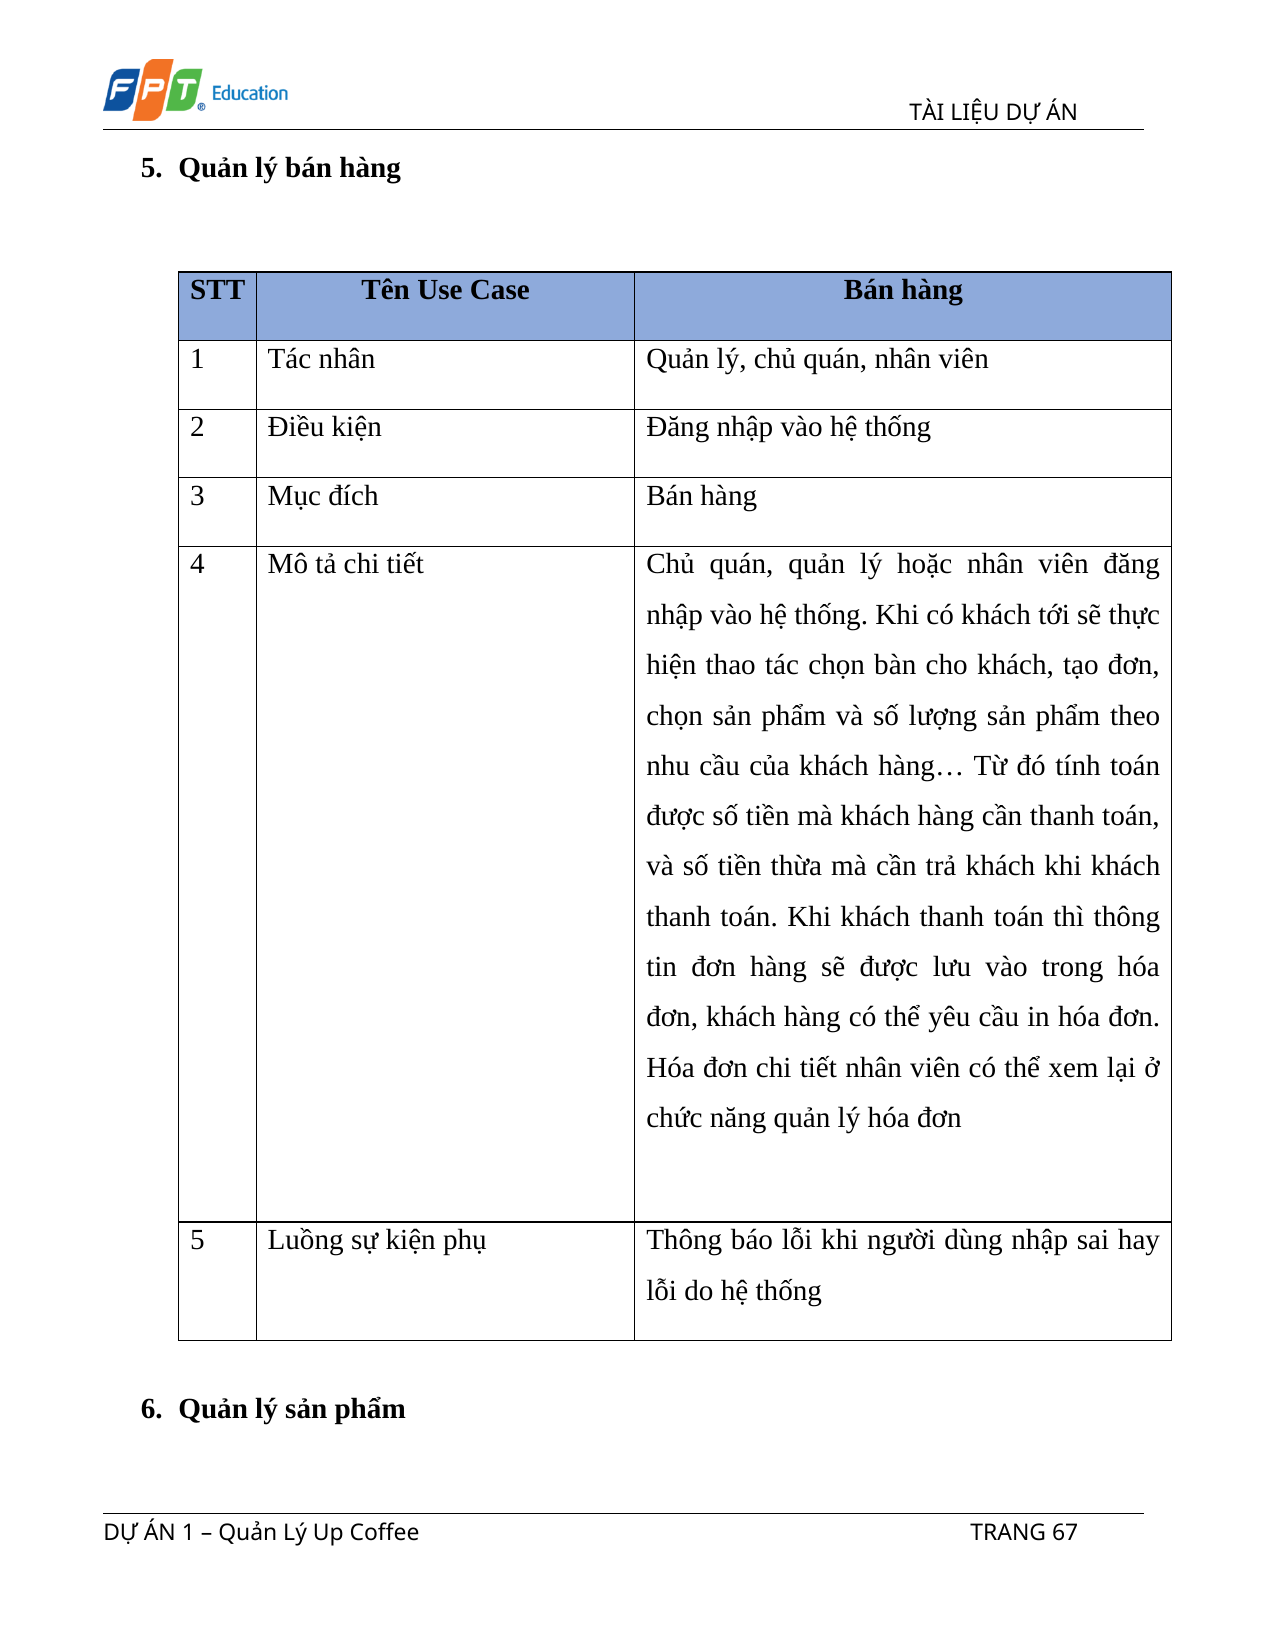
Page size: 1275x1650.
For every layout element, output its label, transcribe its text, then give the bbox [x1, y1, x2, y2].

table_header Tên Use Case [257, 273, 634, 340]
table_cell 3 [179, 478, 256, 546]
list Quản lý sản phẩm [141, 1392, 1144, 1425]
table_cell 5 [179, 1223, 256, 1340]
table_cell Quản lý, chủ quán, nhân viên [635, 341, 1171, 408]
table_header STT [179, 273, 256, 340]
table_cell 2 [179, 410, 256, 477]
table_cell Tác nhân [257, 341, 634, 408]
table_cell Đăng nhập vào hệ thống [635, 410, 1171, 477]
table_header Bán hàng [635, 273, 1171, 340]
table_cell Bán hàng [635, 478, 1171, 546]
table_cell Mô tả chi tiết [257, 547, 634, 1221]
table_cell Điều kiện [257, 410, 634, 477]
table_cell 4 [179, 547, 256, 1221]
table_cell Luồng sự kiện phụ [257, 1223, 634, 1340]
table_cell Thông báo lỗi khi người dùng nhập sai hay lỗi do hệ thống [635, 1223, 1171, 1340]
table_cell Chủ quán, quản lý hoặc nhân viên đăng nhập vào hệ thống. Khi có khách tới sẽ thực hiện thao tác chọn bàn cho khách, tạo đơn, chọn sản phẩm và số lượng sản phẩm theo nhu cầu của khách hàng… Từ đó tính toán được số tiền mà khách hàng cần thanh toán, và số tiền thừa mà cần trả khách khi khách thanh toán. Khi khách thanh toán thì thông tin đơn hàng sẽ được lưu vào trong hóa đơn, khách hàng có thể yêu cầu in hóa đơn. Hóa đơn chi tiết nhân viên có thể xem lại ở chức năng quản lý hóa đơn [635, 547, 1171, 1221]
picture [103, 59, 289, 121]
table_cell Mục đích [257, 478, 634, 546]
list Quản lý bán hàng [141, 150, 1144, 183]
table_cell 1 [179, 341, 256, 408]
